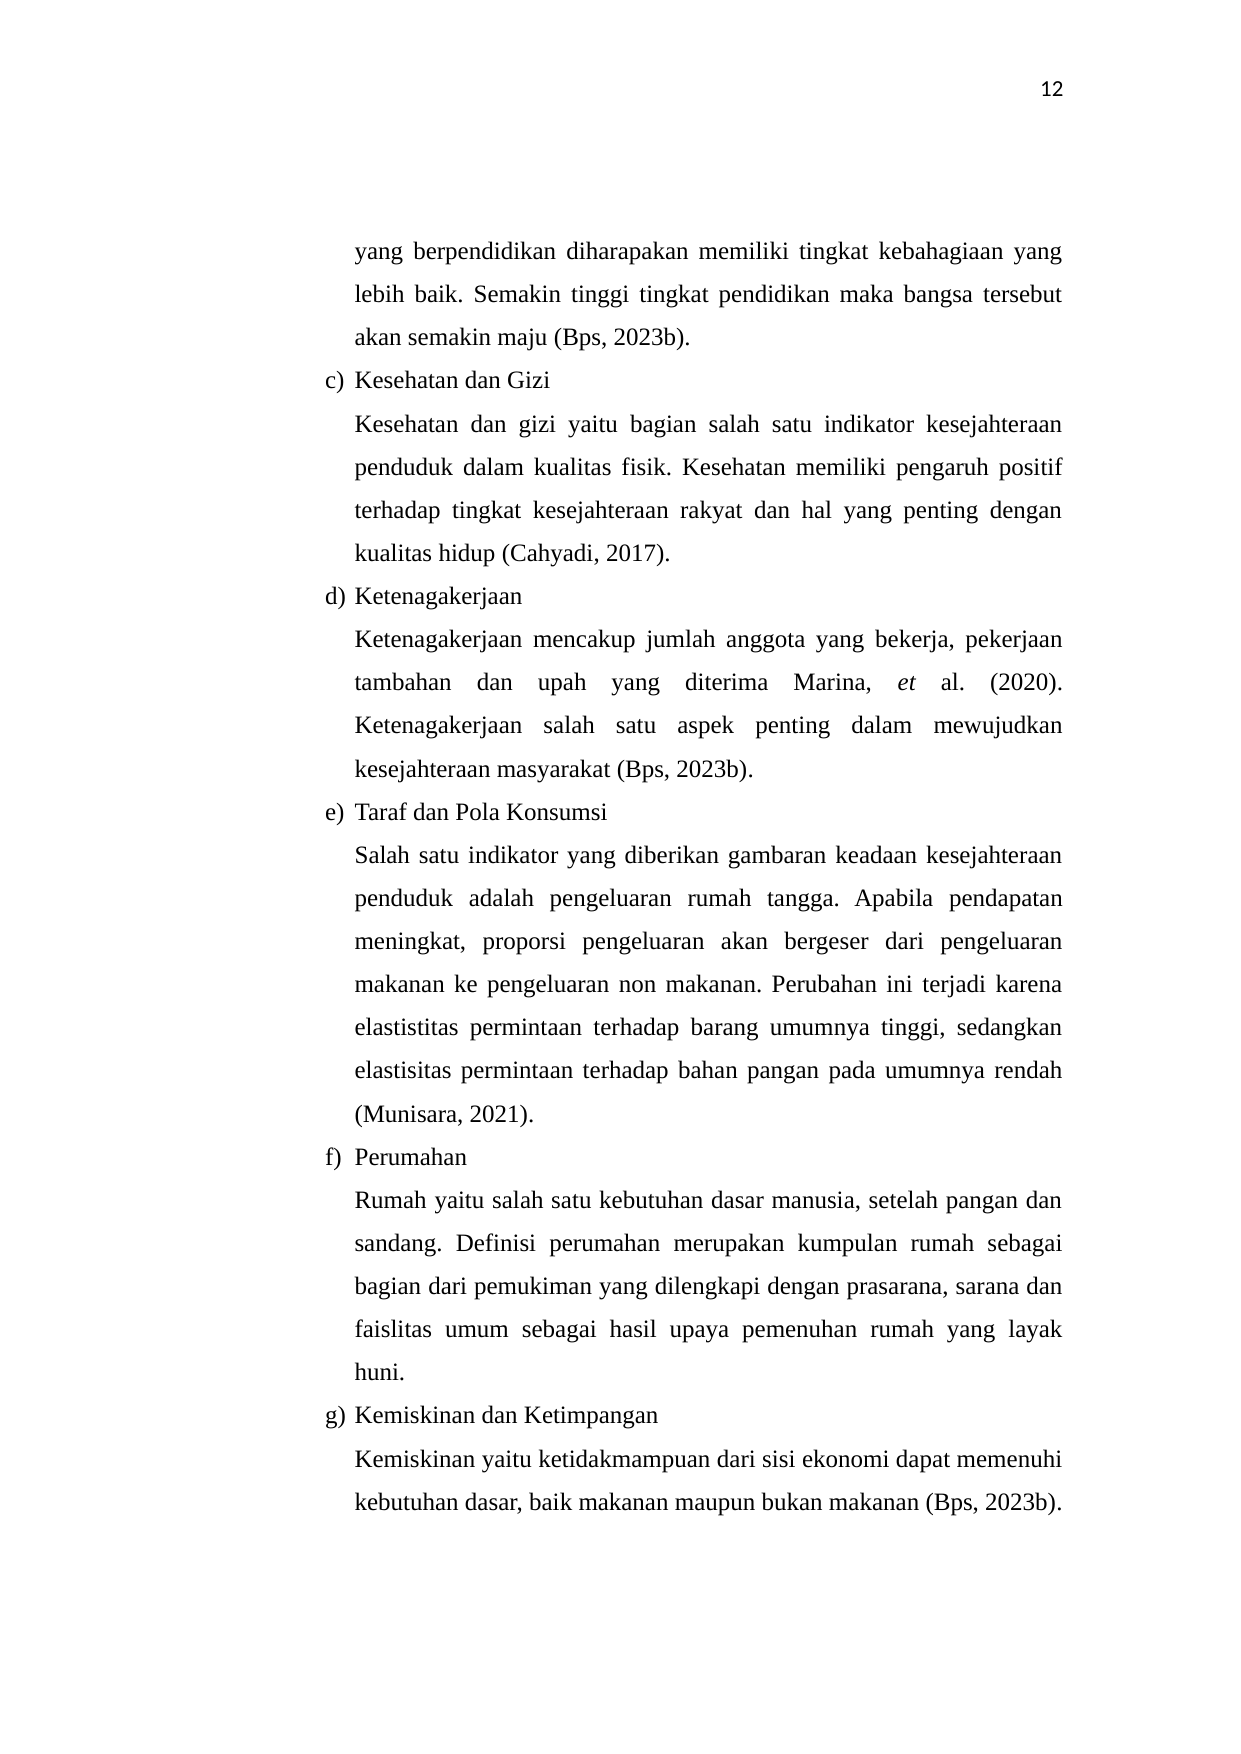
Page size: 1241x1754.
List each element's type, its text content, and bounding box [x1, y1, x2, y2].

list Taraf dan Pola Konsumsi [325, 797, 1063, 826]
list Kesehatan dan Gizi [325, 366, 1063, 394]
list Kemiskinan yaitu ketidakmampuan dari sisi ekonomi dapat memenuhi kebutuhan dasar, baik makanan maupun bukan makanan . [354, 1444, 1063, 1516]
list Salah satu indikator yang diberikan gambaran keadaan kesejahteraan penduduk adalah pengeluaran rumah tangga. Apabila pendapatan meningkat, proporsi pengeluaran akan bergeser dari pengeluaran makanan ke pengeluaran non makanan. Perubahan ini terjadi karena elastistitas permintaan terhadap barang umumnya tinggi, sedangkan elastisitas permintaan terhadap bahan pangan pada umumnya rendah . [354, 840, 1063, 1127]
list Kesehatan dan gizi yaitu bagian salah satu indikator kesejahteraan penduduk dalam kualitas fisik. Kesehatan memiliki pengaruh positif terhadap tingkat kesejahteraan rakyat dan hal yang penting dengan kualitas hidup . [354, 409, 1063, 567]
list Ketenagakerjaan [325, 581, 1063, 610]
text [354, 236, 1063, 351]
list Ketenagakerjaan mencakup jumlah anggota yang bekerja, pekerjaan tambahan dan upah yang diterima Marina, et al. (2020). Ketenagakerjaan salah satu aspek penting dalam mewujudkan kesejahteraan masyarakat . [354, 624, 1063, 782]
list Perumahan [325, 1142, 1063, 1171]
list Kemiskinan dan Ketimpangan [325, 1401, 1063, 1429]
list Rumah yaitu salah satu kebutuhan dasar manusia, setelah pangan dan sandang. Definisi perumahan merupakan kumpulan rumah sebagai bagian dari pemukiman yang dilengkapi dengan prasarana, sarana dan faislitas umum sebagai hasil upaya pemenuhan rumah yang layak huni. [354, 1185, 1063, 1386]
